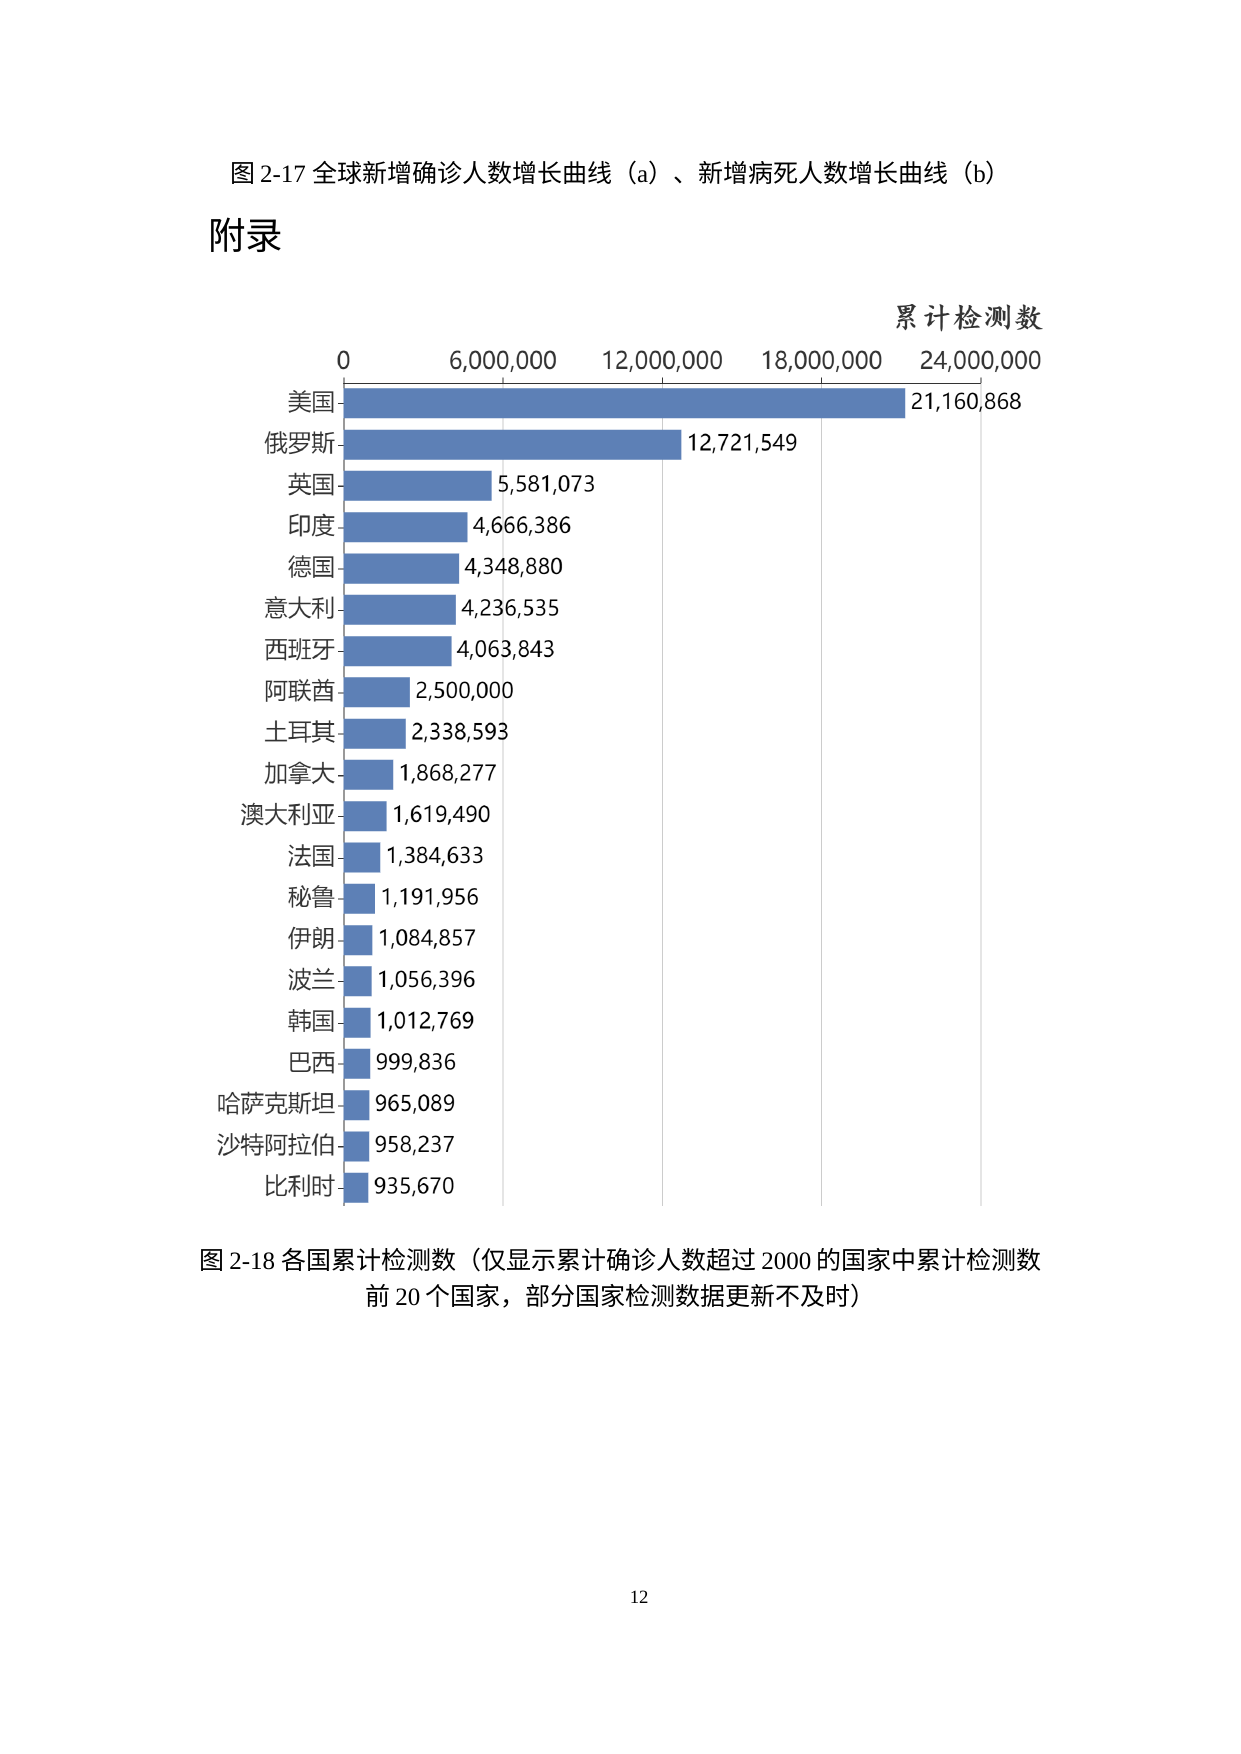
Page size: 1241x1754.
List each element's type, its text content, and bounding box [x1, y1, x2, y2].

subtitle 图2-17 全球新增确诊人数增长曲线（a）、新增病死人数增长曲线（b） [187, 153, 1053, 189]
subtitle 附录 [187, 206, 1053, 260]
picture [192, 286, 1049, 1206]
subtitle 图2-18 各国累计检测数（仅显示累计确诊人数超过2000的国家中累计检测数前20个国家，部分国家检测数据更新不及时） [187, 1241, 1053, 1313]
